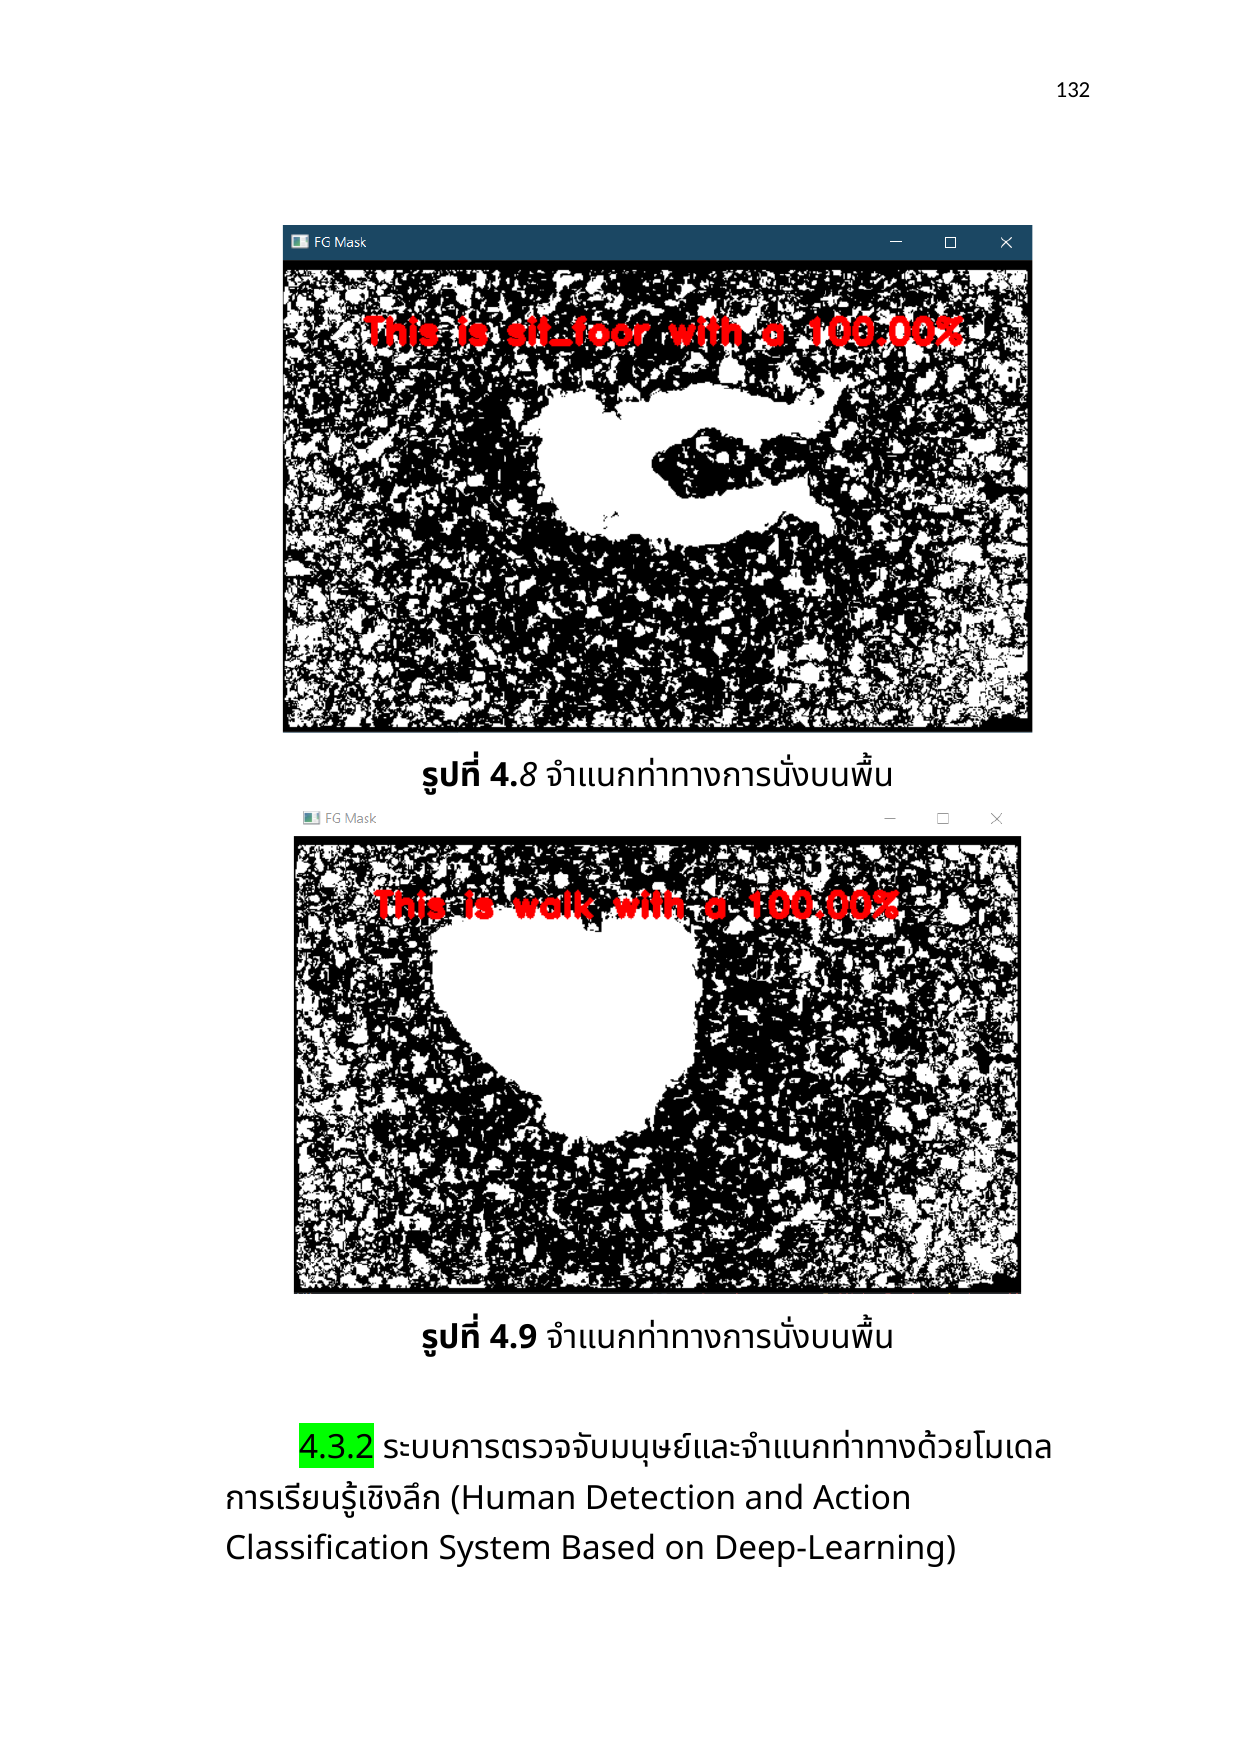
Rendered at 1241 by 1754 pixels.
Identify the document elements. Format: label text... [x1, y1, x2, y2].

picture [293, 801, 1022, 1294]
text รูปที่ 4.8 จำแนกท่าทางการนั่งบนพื้น [225, 751, 1090, 802]
subtitle 4.3.2 ระบบการตรวจจับมนุษย์และจำแนกท่าทางด้วยโมเดลการเรียนรู้เชิงลึก (Human Detection and Action Classification System Based on Deep-Learning) [225, 1423, 1090, 1569]
picture [282, 225, 1033, 733]
text รูปที่ 4.9 จำแนกท่าทางการนั่งบนพื้น [225, 1313, 1090, 1363]
